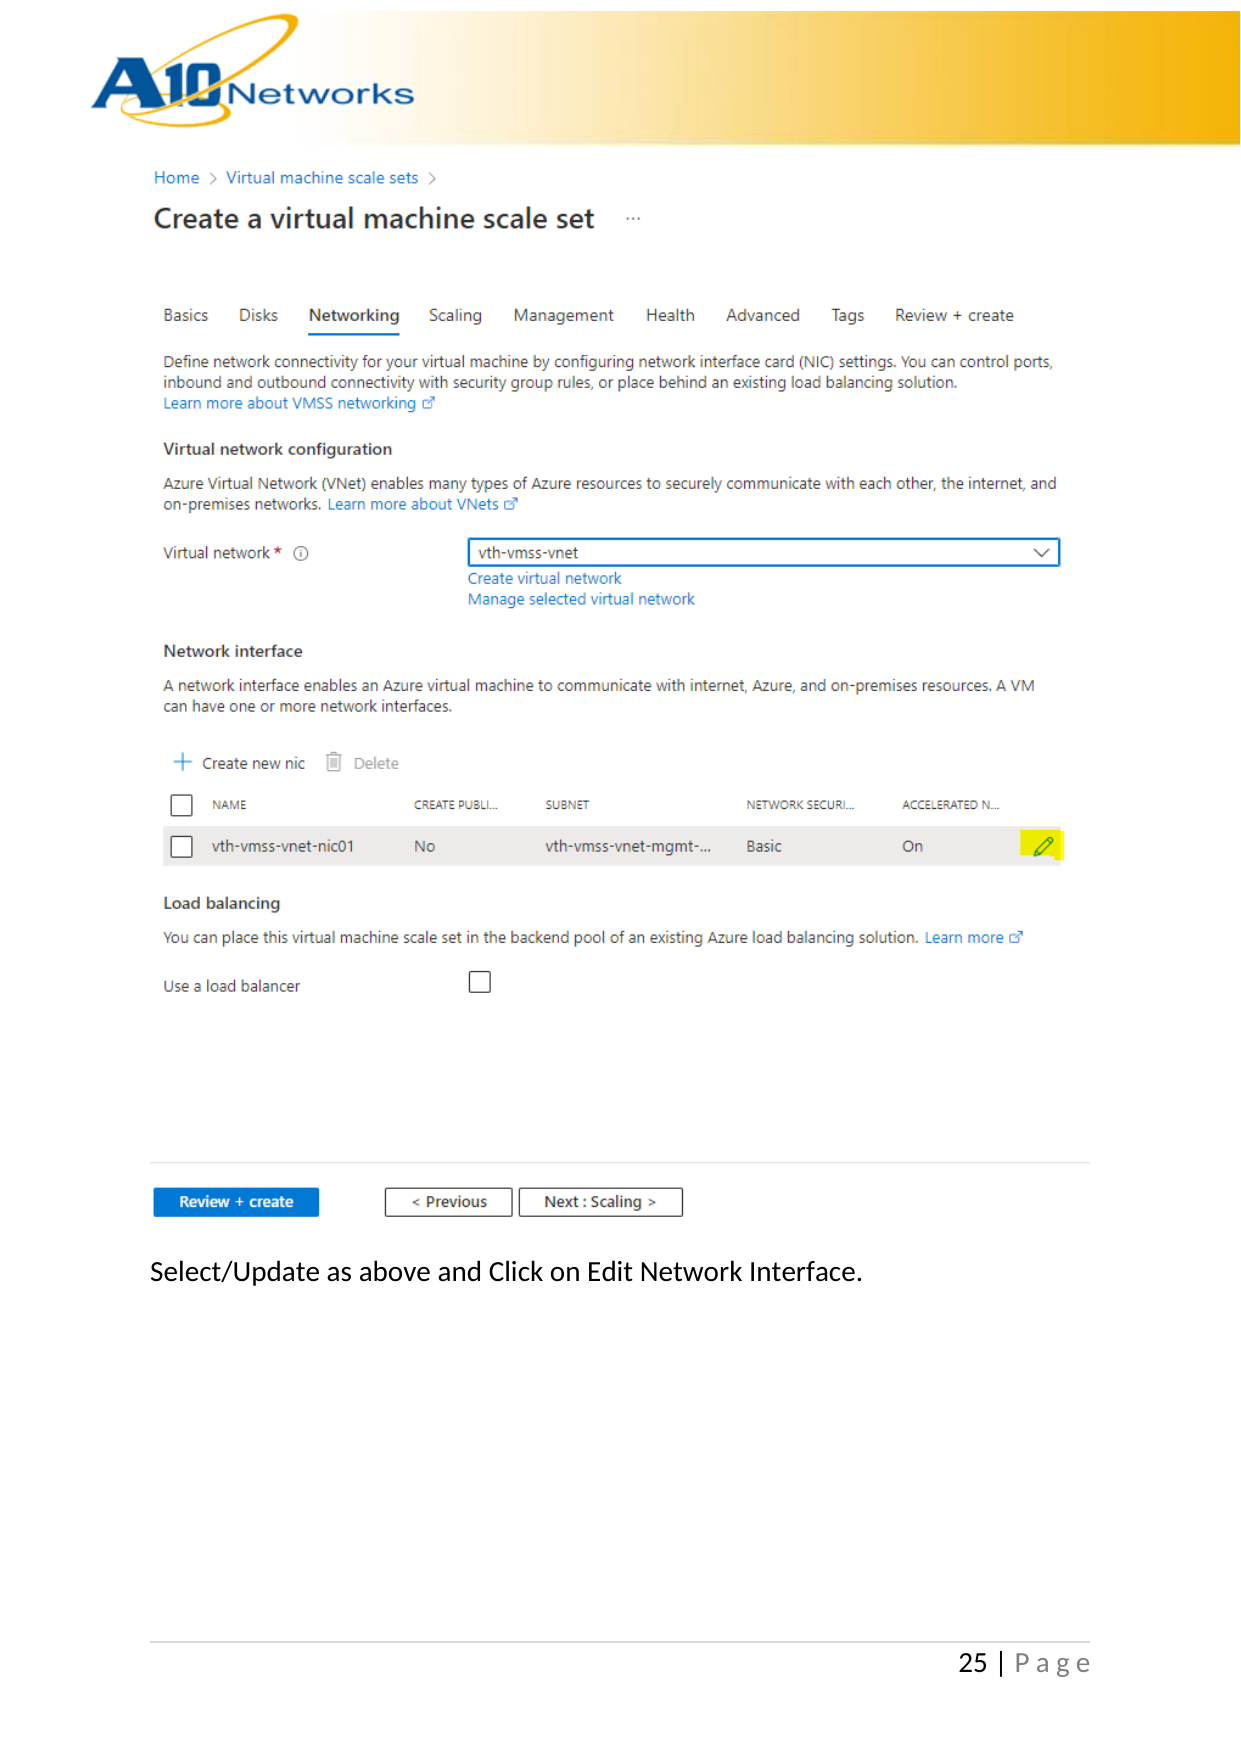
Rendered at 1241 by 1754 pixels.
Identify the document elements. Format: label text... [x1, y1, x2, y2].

text Select/Update as above and Click on Edit Network Interface. [150, 1253, 1090, 1288]
picture [0, 11, 1241, 147]
picture [150, 164, 1091, 1234]
